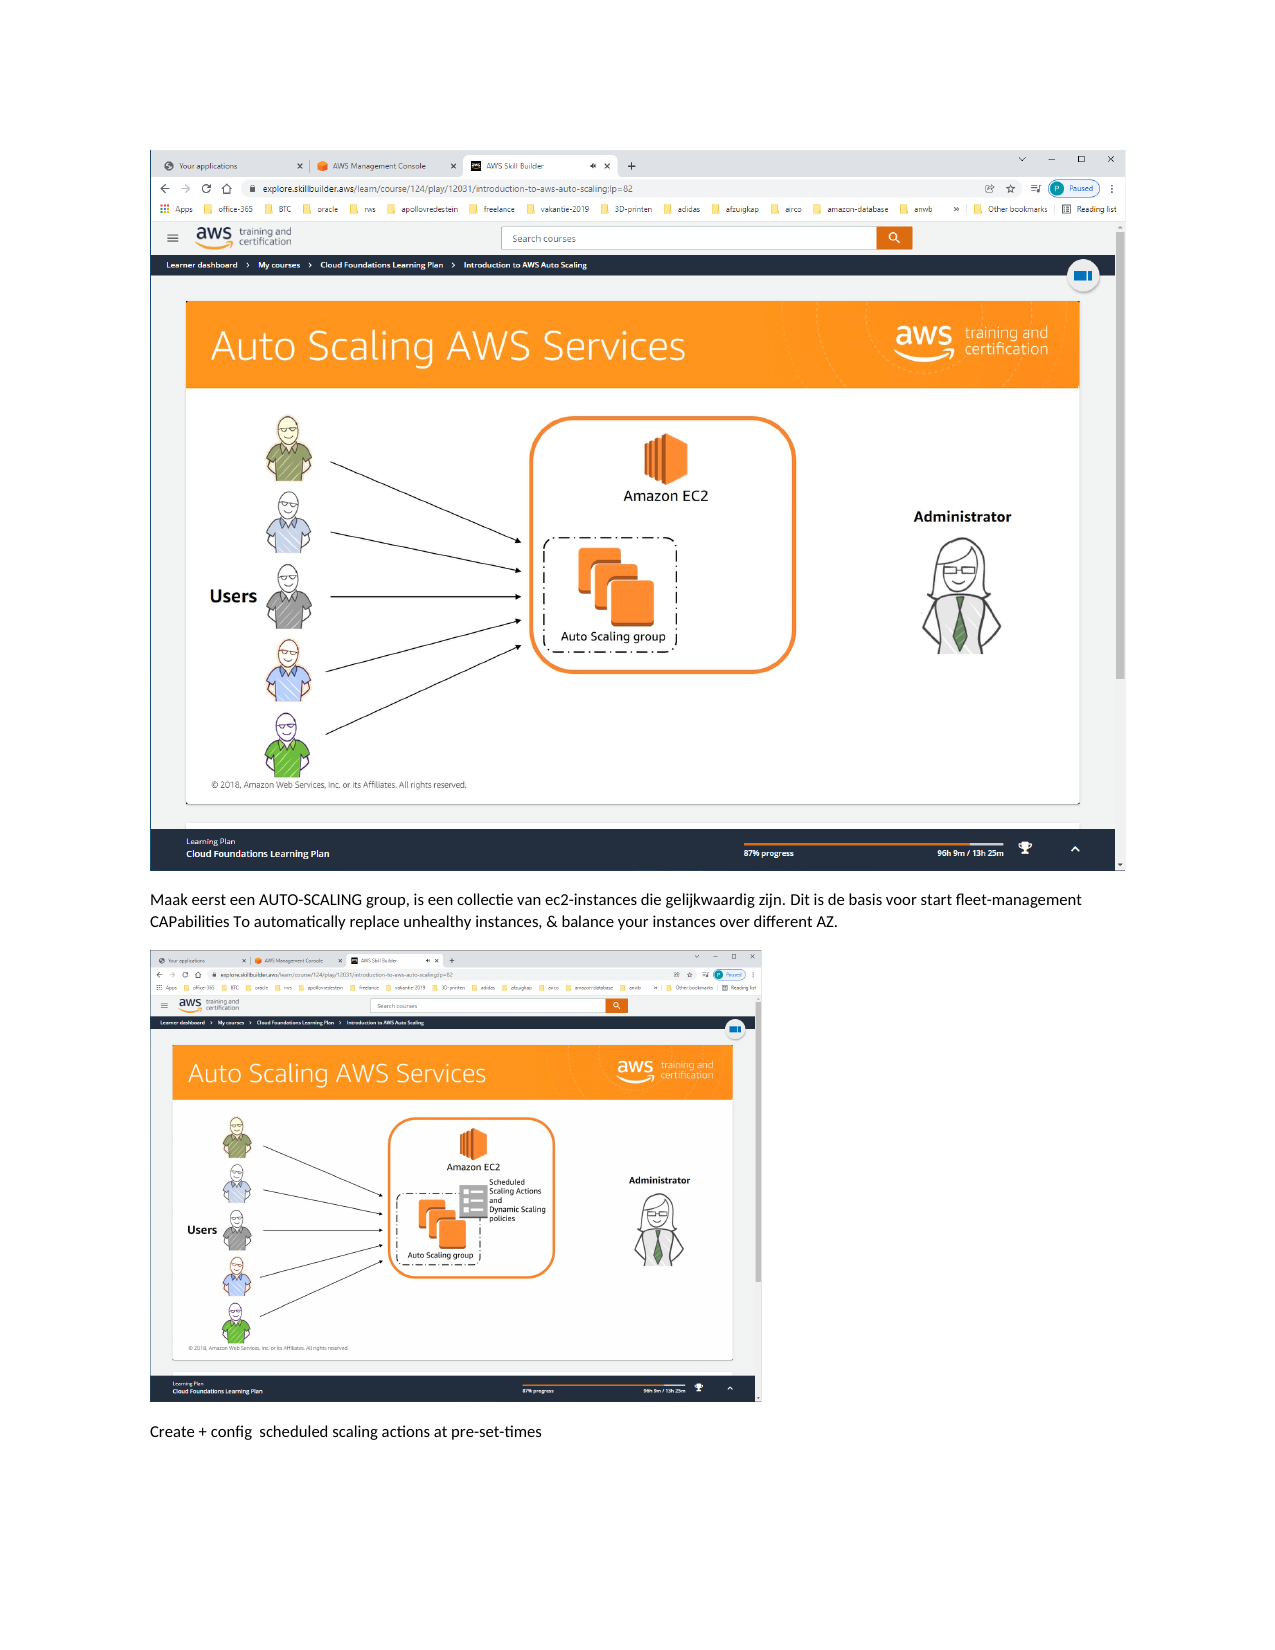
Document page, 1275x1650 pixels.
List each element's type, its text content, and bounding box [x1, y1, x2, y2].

text Maak eerst een AUTO-SCALING group, is een collectie van ec2-instances die gelijkwaardig zijn. Dit is de basis voor start fleet-management CAPabilities To automatically replace unhealthy instances, & balance your instances over different AZ. [150, 890, 1125, 932]
picture [150, 950, 762, 1402]
text Create + config scheduled scaling actions at pre-set-times [150, 1421, 1125, 1441]
picture [150, 150, 1125, 871]
